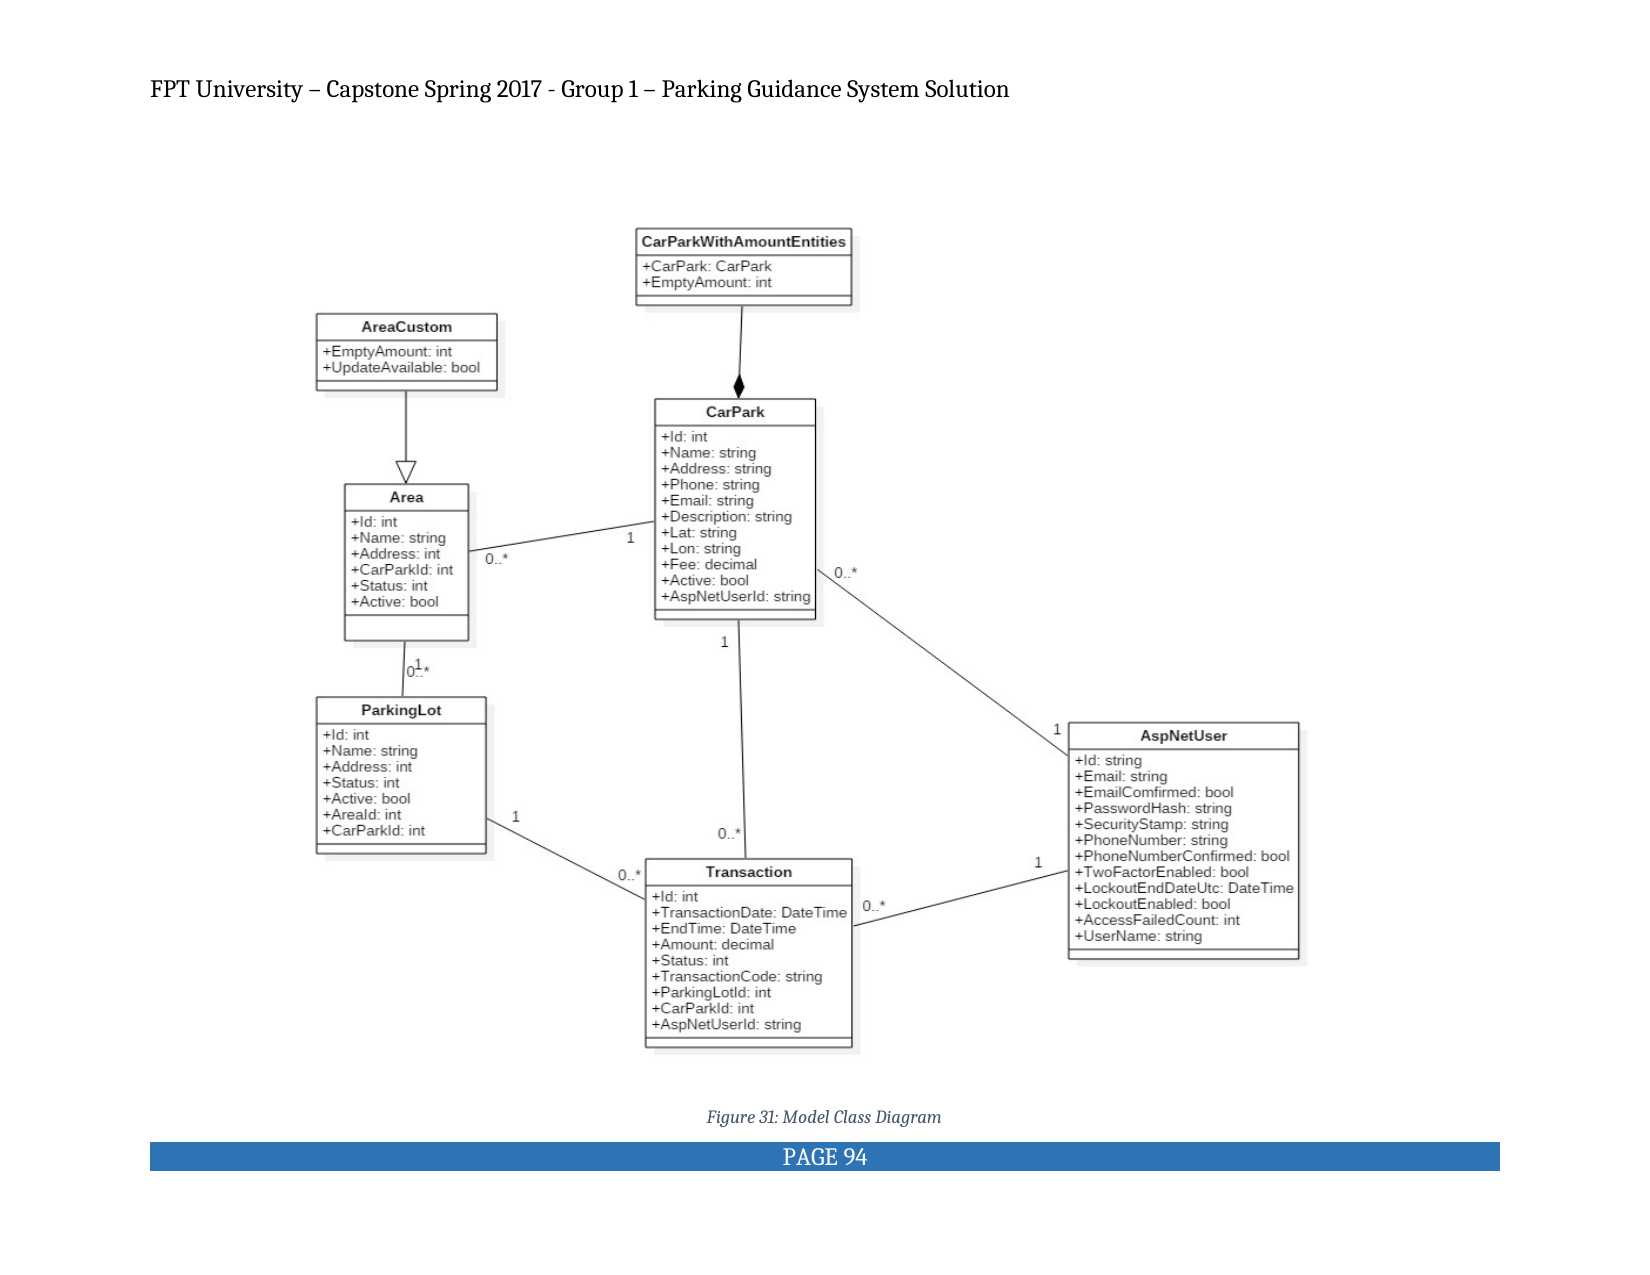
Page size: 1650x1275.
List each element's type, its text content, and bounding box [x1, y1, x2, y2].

text Figure 31: Model Class Diagram [150, 1106, 1500, 1128]
picture [305, 218, 1345, 1090]
